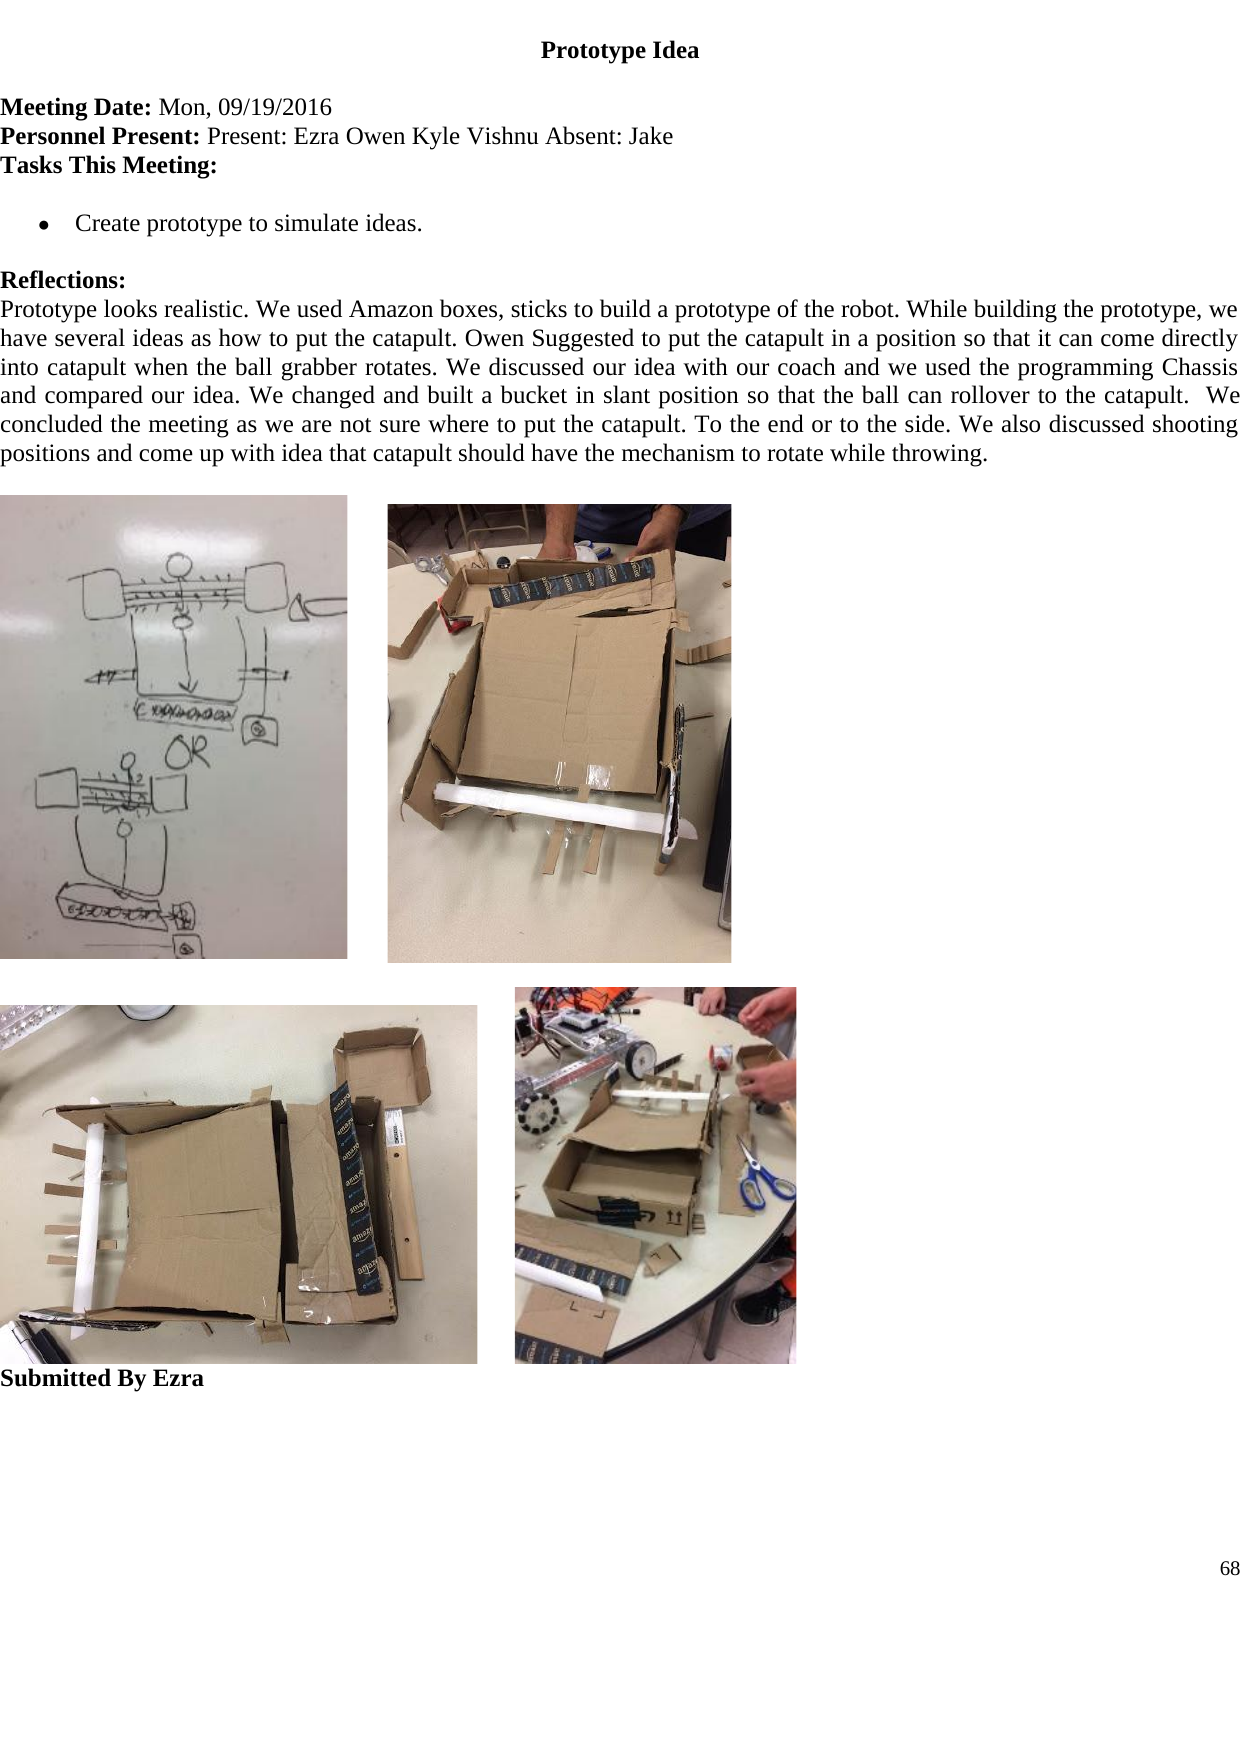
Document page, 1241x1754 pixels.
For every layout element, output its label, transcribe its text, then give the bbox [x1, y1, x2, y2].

picture [0, 1005, 478, 1364]
text Prototype Idea [0, 35, 1240, 63]
picture [387, 504, 732, 963]
text Personnel Present: Present: Ezra Owen Kyle Vishnu Absent: Jake [0, 121, 1240, 150]
text Prototype looks realistic. We used Amazon boxes, sticks to build a prototype of the robot. While building the prototype, we have several ideas as how to put the catapult. Owen Suggested to put the catapult in a position so that it can come directly into catapult when the ball grabber rotates. We discussed our idea with our coach and we used the programming Chassis and compared our idea. We changed and built a bucket in slant position so that the ball can rollover to the catapult. We concluded the meeting as we are not sure where to put the catapult. To the end or to the side. We also discussed shooting positions and come up with idea that catapult should have the mechanism to rotate while throwing. [0, 294, 1240, 467]
text Meeting Date: Mon, 09/19/2016 [0, 92, 1240, 121]
picture [514, 987, 797, 1364]
picture [0, 495, 348, 959]
text Submitted By Ezra [0, 1363, 1240, 1392]
list Create prototype to simulate ideas. [37, 208, 1240, 236]
text Reflections: [0, 266, 1240, 294]
text Tasks This Meeting: [0, 150, 1240, 178]
